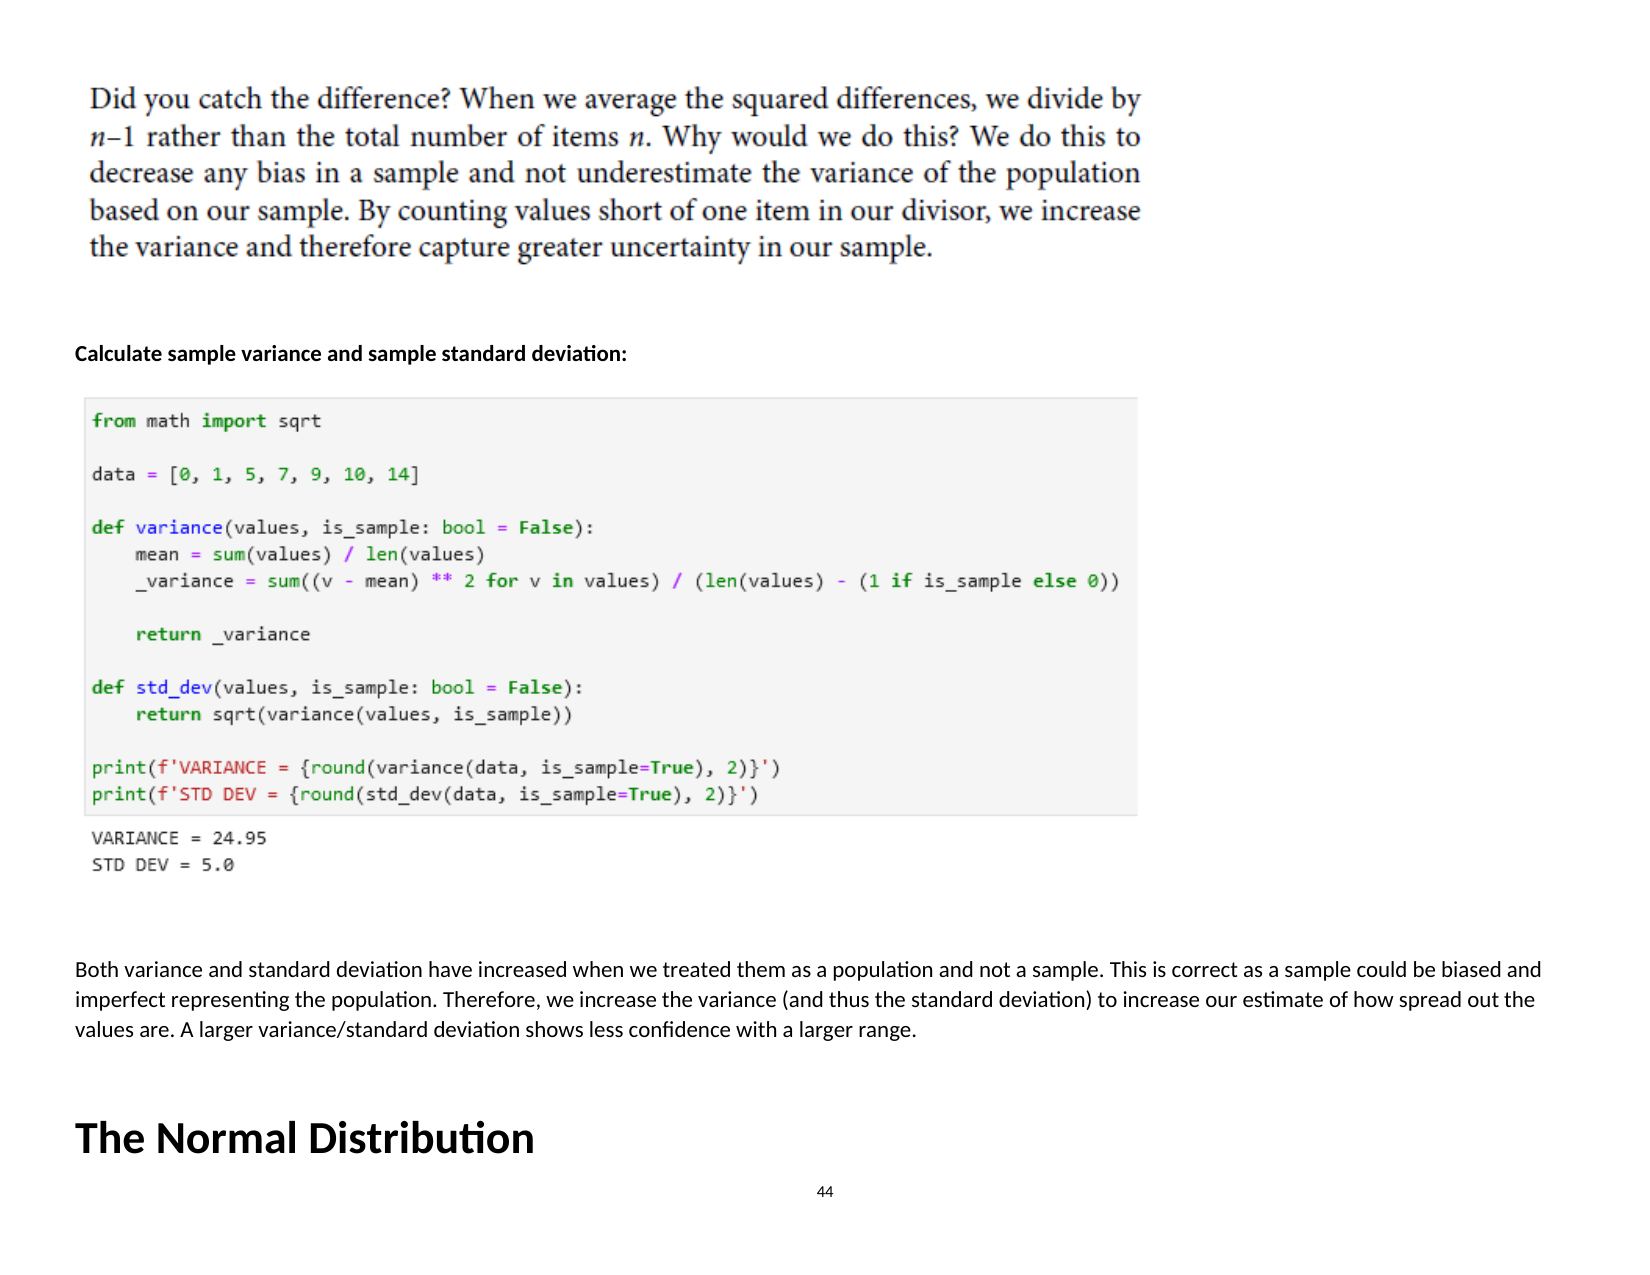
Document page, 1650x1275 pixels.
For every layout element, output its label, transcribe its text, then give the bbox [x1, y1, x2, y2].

picture [75, 75, 1154, 274]
text Both variance and standard deviation have increased when we treated them as a population and not a sample. This is correct as a sample could be biased and imperfect representing the population. Therefore, we increase the variance (and thus the standard deviation) to increase our estimate of how spread out the values are. A larger variance/standard deviation shows less confidence with a larger range. [75, 955, 1575, 1043]
text Calculate sample variance and sample standard deviation: [75, 339, 1575, 367]
text The Normal Distribution [75, 1109, 1575, 1165]
picture [75, 386, 1138, 890]
